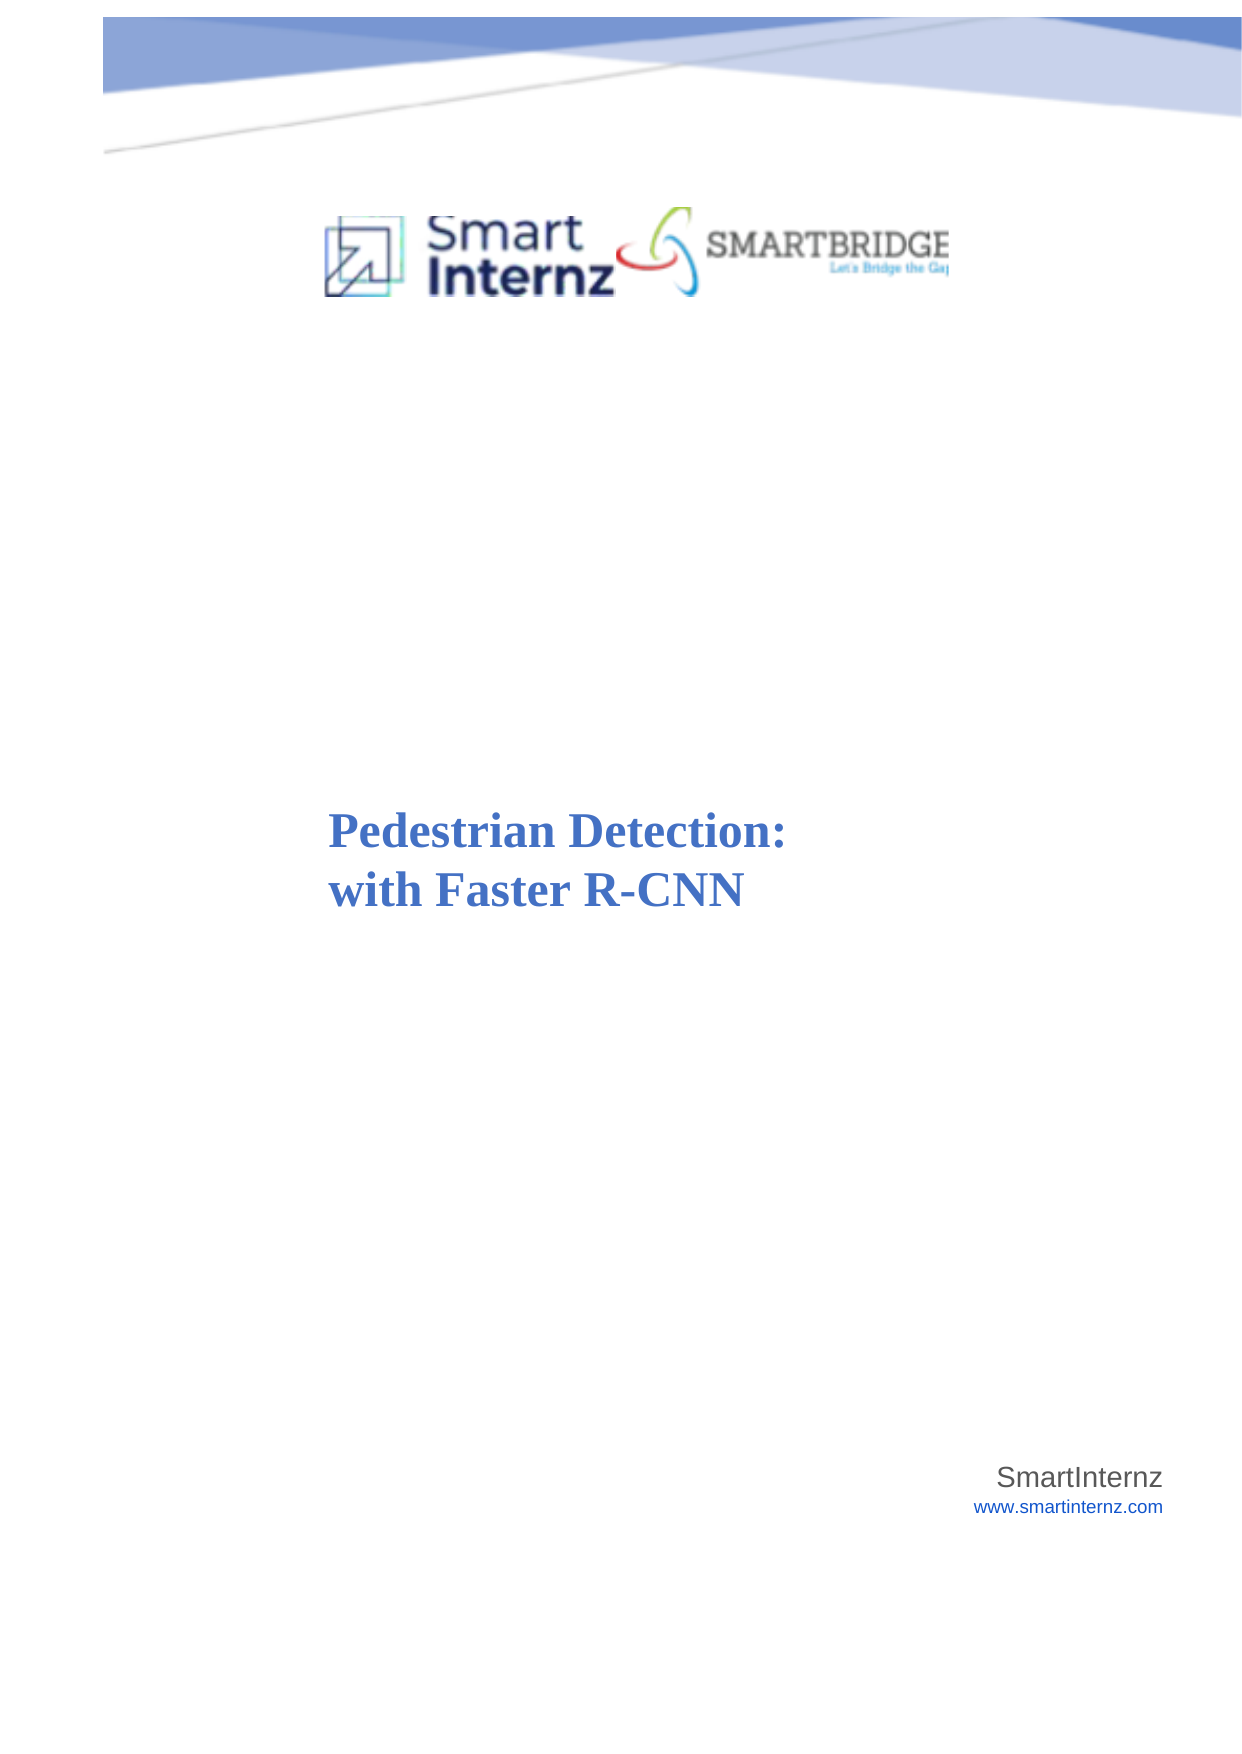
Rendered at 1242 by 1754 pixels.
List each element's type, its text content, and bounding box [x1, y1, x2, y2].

text with Faster R-CNN [253, 860, 1163, 917]
text Pedestrian Detection: [253, 801, 1163, 858]
picture [317, 207, 949, 297]
text www.smartinternz.com [103, 1496, 1163, 1518]
picture [103, 17, 1242, 171]
text SmartInternz [103, 1460, 1163, 1494]
